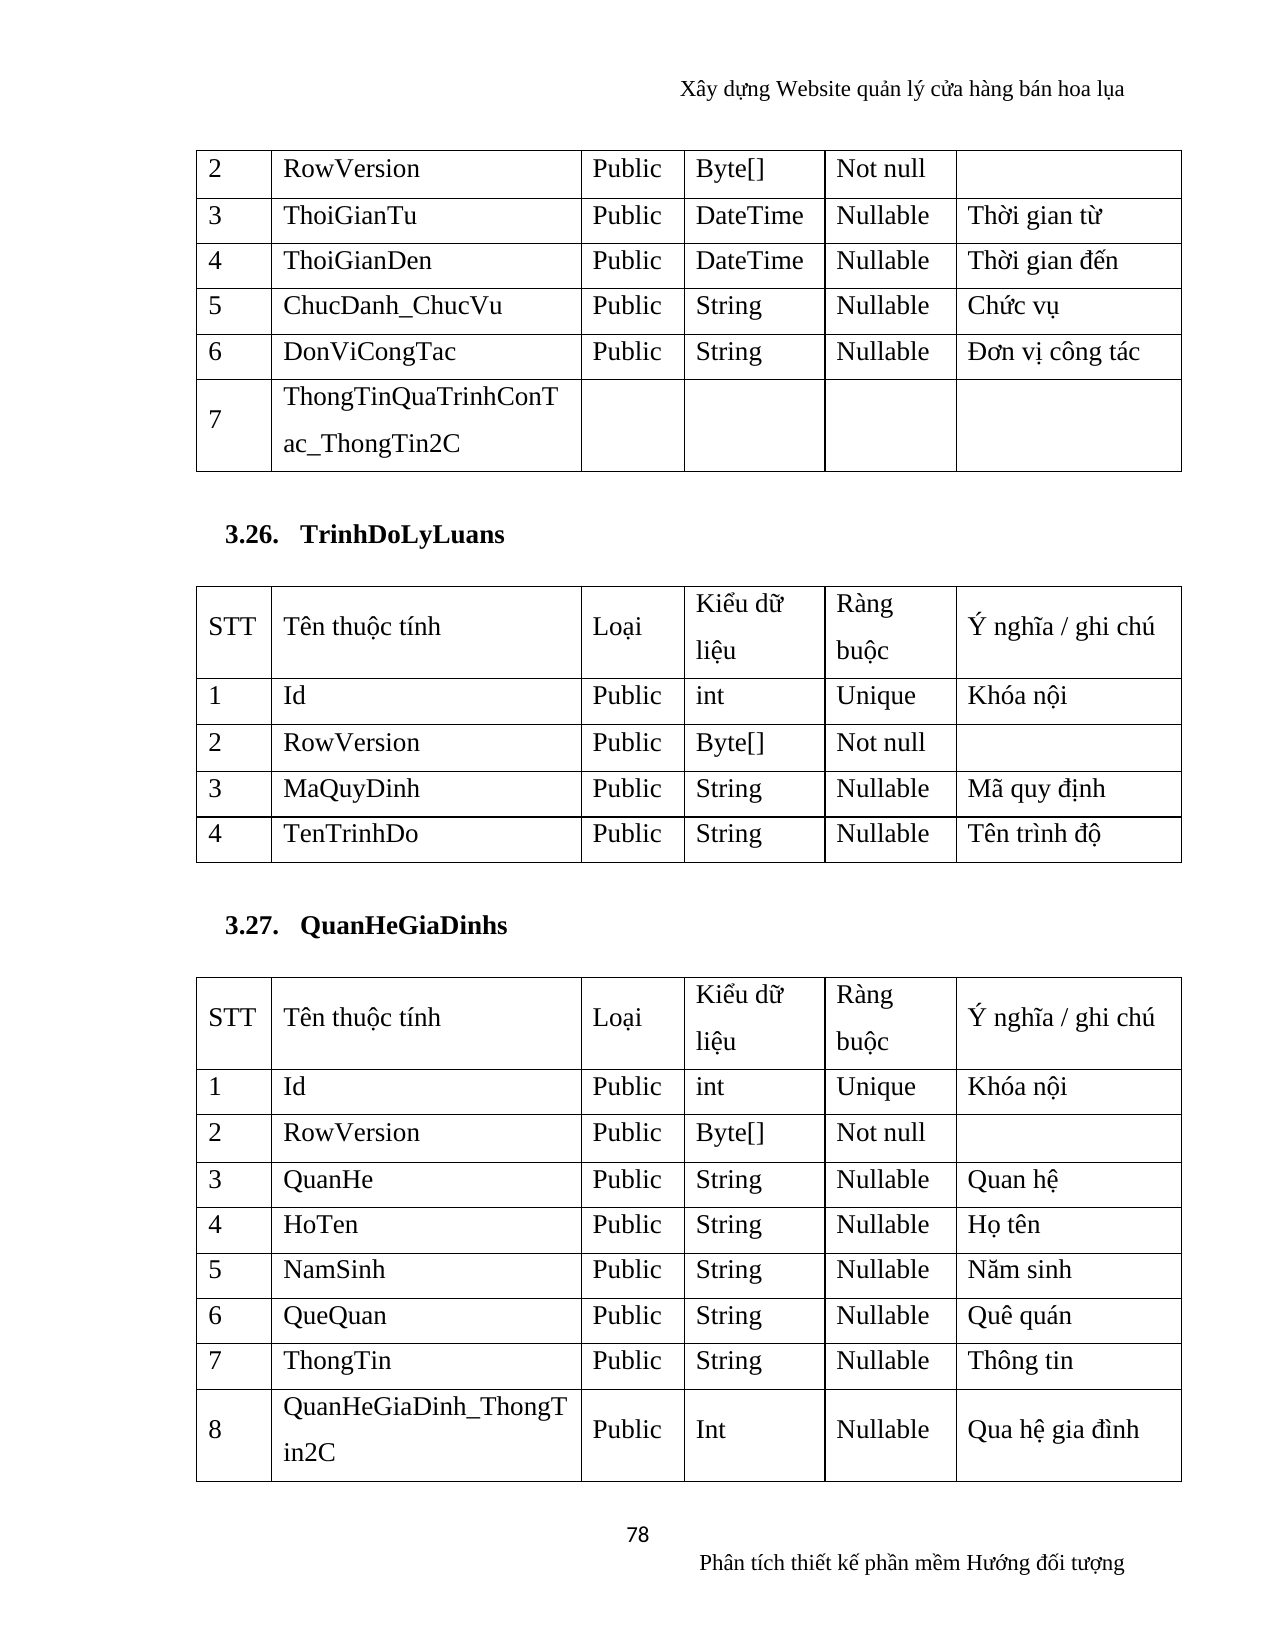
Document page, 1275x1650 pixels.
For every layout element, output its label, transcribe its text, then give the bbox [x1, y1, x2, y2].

table_cell Public [582, 1208, 684, 1253]
table_cell Nullable [826, 818, 956, 862]
table_cell Public [582, 151, 684, 198]
table_cell String [685, 335, 824, 379]
table_cell [957, 151, 1181, 198]
table_header Kiểu dữ liệu [685, 978, 824, 1069]
table_cell ChucDanh_ChucVu [272, 289, 581, 334]
table_cell 6 [197, 335, 271, 379]
table_header Ràng buộc [826, 587, 956, 678]
table_cell 4 [197, 244, 271, 288]
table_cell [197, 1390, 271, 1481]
table_cell 3 [197, 1163, 271, 1207]
table_cell String [685, 1299, 824, 1343]
table_cell ThoiGianTu [272, 199, 581, 243]
table_cell String [685, 289, 824, 334]
table_cell [957, 380, 1181, 471]
table_header Ý nghĩa / ghi chú [957, 978, 1181, 1069]
table_cell Id [272, 1070, 581, 1114]
table_cell String [685, 1208, 824, 1253]
table_cell Public [582, 1070, 684, 1114]
table_cell Tên trình độ [957, 818, 1181, 862]
table_cell MaQuyDinh [272, 772, 581, 816]
table_cell 2 [197, 1115, 271, 1162]
table_cell Nullable [826, 1299, 956, 1343]
table_header Ràng buộc [826, 978, 956, 1069]
table_cell Đơn vị công tác [957, 335, 1181, 379]
table_cell 6 [197, 1299, 271, 1343]
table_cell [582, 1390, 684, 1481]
table_cell TenTrinhDo [272, 818, 581, 862]
table_cell String [685, 1254, 824, 1298]
table_cell int [685, 1070, 824, 1114]
table_cell NamSinh [272, 1254, 581, 1298]
table_header Loại [582, 587, 684, 678]
table_cell Thời gian đến [957, 244, 1181, 288]
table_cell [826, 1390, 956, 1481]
table_cell Họ tên [957, 1208, 1181, 1253]
table_cell Nullable [826, 289, 956, 334]
table_cell Public [582, 725, 684, 771]
table_cell Public [582, 1299, 684, 1343]
table_cell 7 [197, 380, 271, 471]
table_cell Nullable [826, 335, 956, 379]
table_header Tên thuộc tính [272, 978, 581, 1069]
table_cell Nullable [826, 1254, 956, 1298]
table_cell Chức vụ [957, 289, 1181, 334]
table_cell ThongTinQuaTrinhConTac_ThongTin2C [272, 380, 581, 471]
table_cell [826, 380, 956, 471]
table_cell [957, 1115, 1181, 1162]
table_cell Public [582, 679, 684, 723]
table_cell QueQuan [272, 1299, 581, 1343]
table_cell Thời gian từ [957, 199, 1181, 243]
table_cell 5 [197, 289, 271, 334]
table_cell [685, 380, 824, 471]
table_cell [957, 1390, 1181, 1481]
table_header Kiểu dữ liệu [685, 587, 824, 678]
table_cell Public [582, 244, 684, 288]
table_cell Not null [826, 1115, 956, 1162]
table_cell Năm sinh [957, 1254, 1181, 1298]
table_cell DateTime [685, 244, 824, 288]
table_cell QuanHe [272, 1163, 581, 1207]
table_cell HoTen [272, 1208, 581, 1253]
table_cell Id [272, 679, 581, 723]
table_cell 5 [197, 1254, 271, 1298]
table_cell 1 [197, 1070, 271, 1114]
table_cell [957, 725, 1181, 771]
table_cell 4 [197, 818, 271, 862]
table_cell Public [582, 1163, 684, 1207]
table_cell DateTime [685, 199, 824, 243]
table_cell 2 [197, 151, 271, 198]
table_cell Nullable [826, 1163, 956, 1207]
table_cell Byte[] [685, 151, 824, 198]
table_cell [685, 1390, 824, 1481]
table_cell RowVersion [272, 725, 581, 771]
table_cell Byte[] [685, 725, 824, 771]
table_cell 2 [197, 725, 271, 771]
table_cell [582, 380, 684, 471]
table_cell ThoiGianDen [272, 244, 581, 288]
table_cell Nullable [826, 1344, 956, 1388]
table_cell Not null [826, 151, 956, 198]
table_cell String [685, 1344, 824, 1388]
table_cell RowVersion [272, 151, 581, 198]
table_cell Byte[] [685, 1115, 824, 1162]
table_cell Public [582, 335, 684, 379]
table_cell Khóa nội [957, 1070, 1181, 1114]
table_cell Quê quán [957, 1299, 1181, 1343]
table_header Ý nghĩa / ghi chú [957, 587, 1181, 678]
table_cell ThongTin [272, 1344, 581, 1388]
table_cell Nullable [826, 1208, 956, 1253]
table_cell String [685, 772, 824, 816]
list TrinhDoLyLuans [225, 519, 1125, 550]
table_cell 1 [197, 679, 271, 723]
table_cell 7 [197, 1344, 271, 1388]
table_cell 4 [197, 1208, 271, 1253]
table_cell 3 [197, 199, 271, 243]
table_cell RowVersion [272, 1115, 581, 1162]
table_cell Public [582, 1115, 684, 1162]
table_cell Public [582, 289, 684, 334]
table_cell Public [582, 1254, 684, 1298]
table_cell Nullable [826, 244, 956, 288]
table_cell String [685, 1163, 824, 1207]
table_cell DonViCongTac [272, 335, 581, 379]
table_cell 3 [197, 772, 271, 816]
table_header Tên thuộc tính [272, 587, 581, 678]
table_cell Unique [826, 679, 956, 723]
table_cell Public [582, 1344, 684, 1388]
table_cell int [685, 679, 824, 723]
table_cell Public [582, 199, 684, 243]
table_header Loại [582, 978, 684, 1069]
table_cell Nullable [826, 772, 956, 816]
table_header STT [197, 978, 271, 1069]
table_cell Public [582, 818, 684, 862]
table_cell Khóa nội [957, 679, 1181, 723]
table_cell Quan hệ [957, 1163, 1181, 1207]
table_cell String [685, 818, 824, 862]
table_cell Unique [826, 1070, 956, 1114]
table_cell Mã quy định [957, 772, 1181, 816]
table_cell Public [582, 772, 684, 816]
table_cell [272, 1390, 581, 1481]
table_cell Thông tin [957, 1344, 1181, 1388]
table_cell Not null [826, 725, 956, 771]
list QuanHeGiaDinhs [225, 909, 1125, 941]
table_cell Nullable [826, 199, 956, 243]
table_header STT [197, 587, 271, 678]
